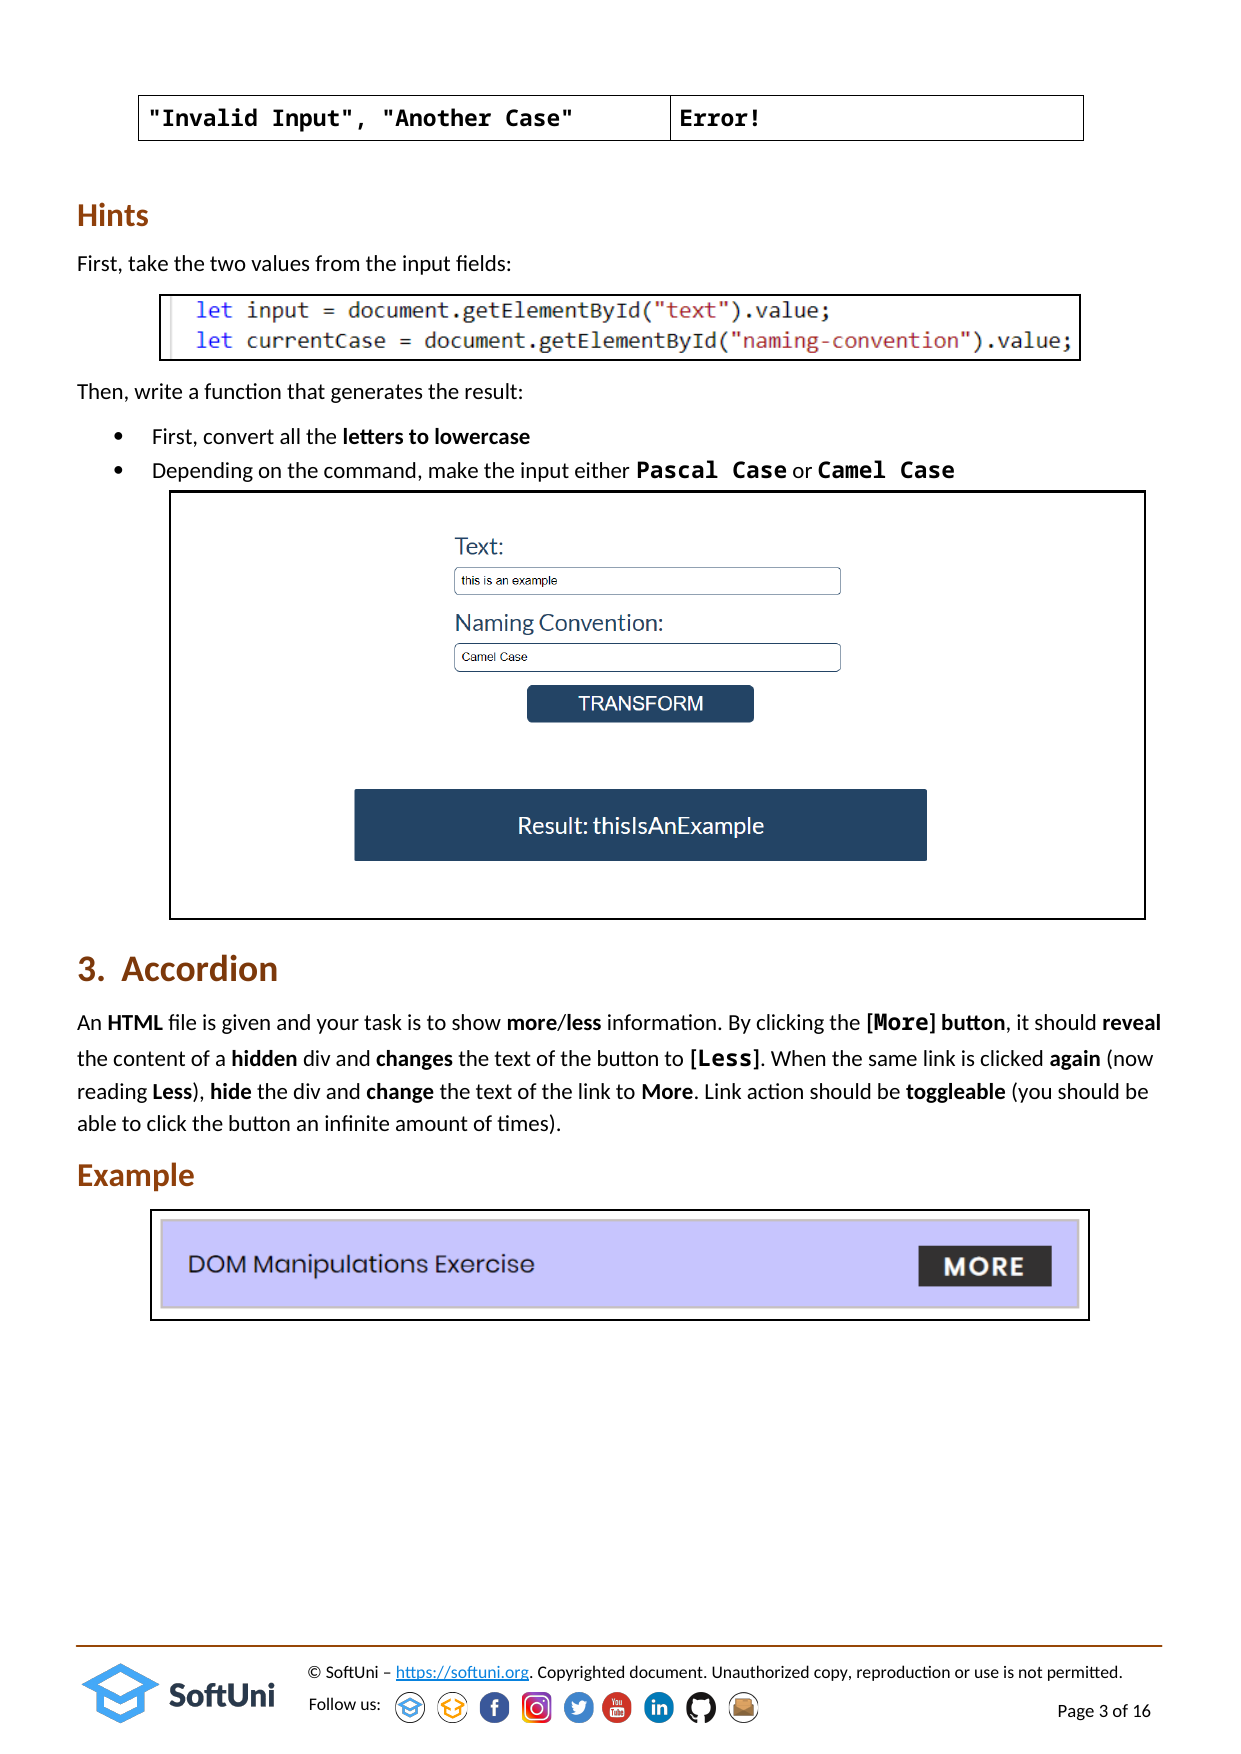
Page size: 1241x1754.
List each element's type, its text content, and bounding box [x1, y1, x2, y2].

picture [602, 1692, 632, 1723]
picture [665, 1692, 674, 1701]
text First, take the two values from the input fields: [77, 249, 1163, 277]
picture [522, 1692, 552, 1723]
list First, convert all the letters to lowercase [114, 422, 1163, 450]
picture [395, 1692, 425, 1723]
table_cell Error! [671, 96, 1083, 139]
subtitle Example [77, 1154, 1163, 1195]
picture [728, 1692, 759, 1723]
picture [658, 1705, 667, 1714]
picture [644, 1714, 653, 1723]
picture [161, 296, 1079, 359]
picture [75, 1658, 281, 1729]
picture [644, 1692, 653, 1701]
picture [152, 1211, 1088, 1319]
text An HTML file is given and your task is to show more/less information. By clicking the [More] button, it should reveal the content of a hidden div and changes the text of the button to [Less]. When the same link is clicked again (now reading Less), hide the div and change the text of the link to More. Link action should be toggleable (you should be able to click the button an infinite amount of times). [77, 1006, 1163, 1137]
picture [564, 1692, 594, 1723]
table_cell "Invalid Input", "Another Case" [139, 96, 670, 139]
list Depending on the command, make the input either Pascal Case or Camel Case [114, 454, 1163, 486]
text Then, write a function that generates the result: [77, 377, 1163, 406]
subtitle Hints [77, 194, 1163, 234]
picture [686, 1692, 716, 1723]
picture [171, 493, 1144, 918]
picture [479, 1692, 510, 1723]
picture [665, 1714, 674, 1723]
picture [437, 1692, 468, 1723]
subtitle Accordion [77, 945, 1163, 991]
